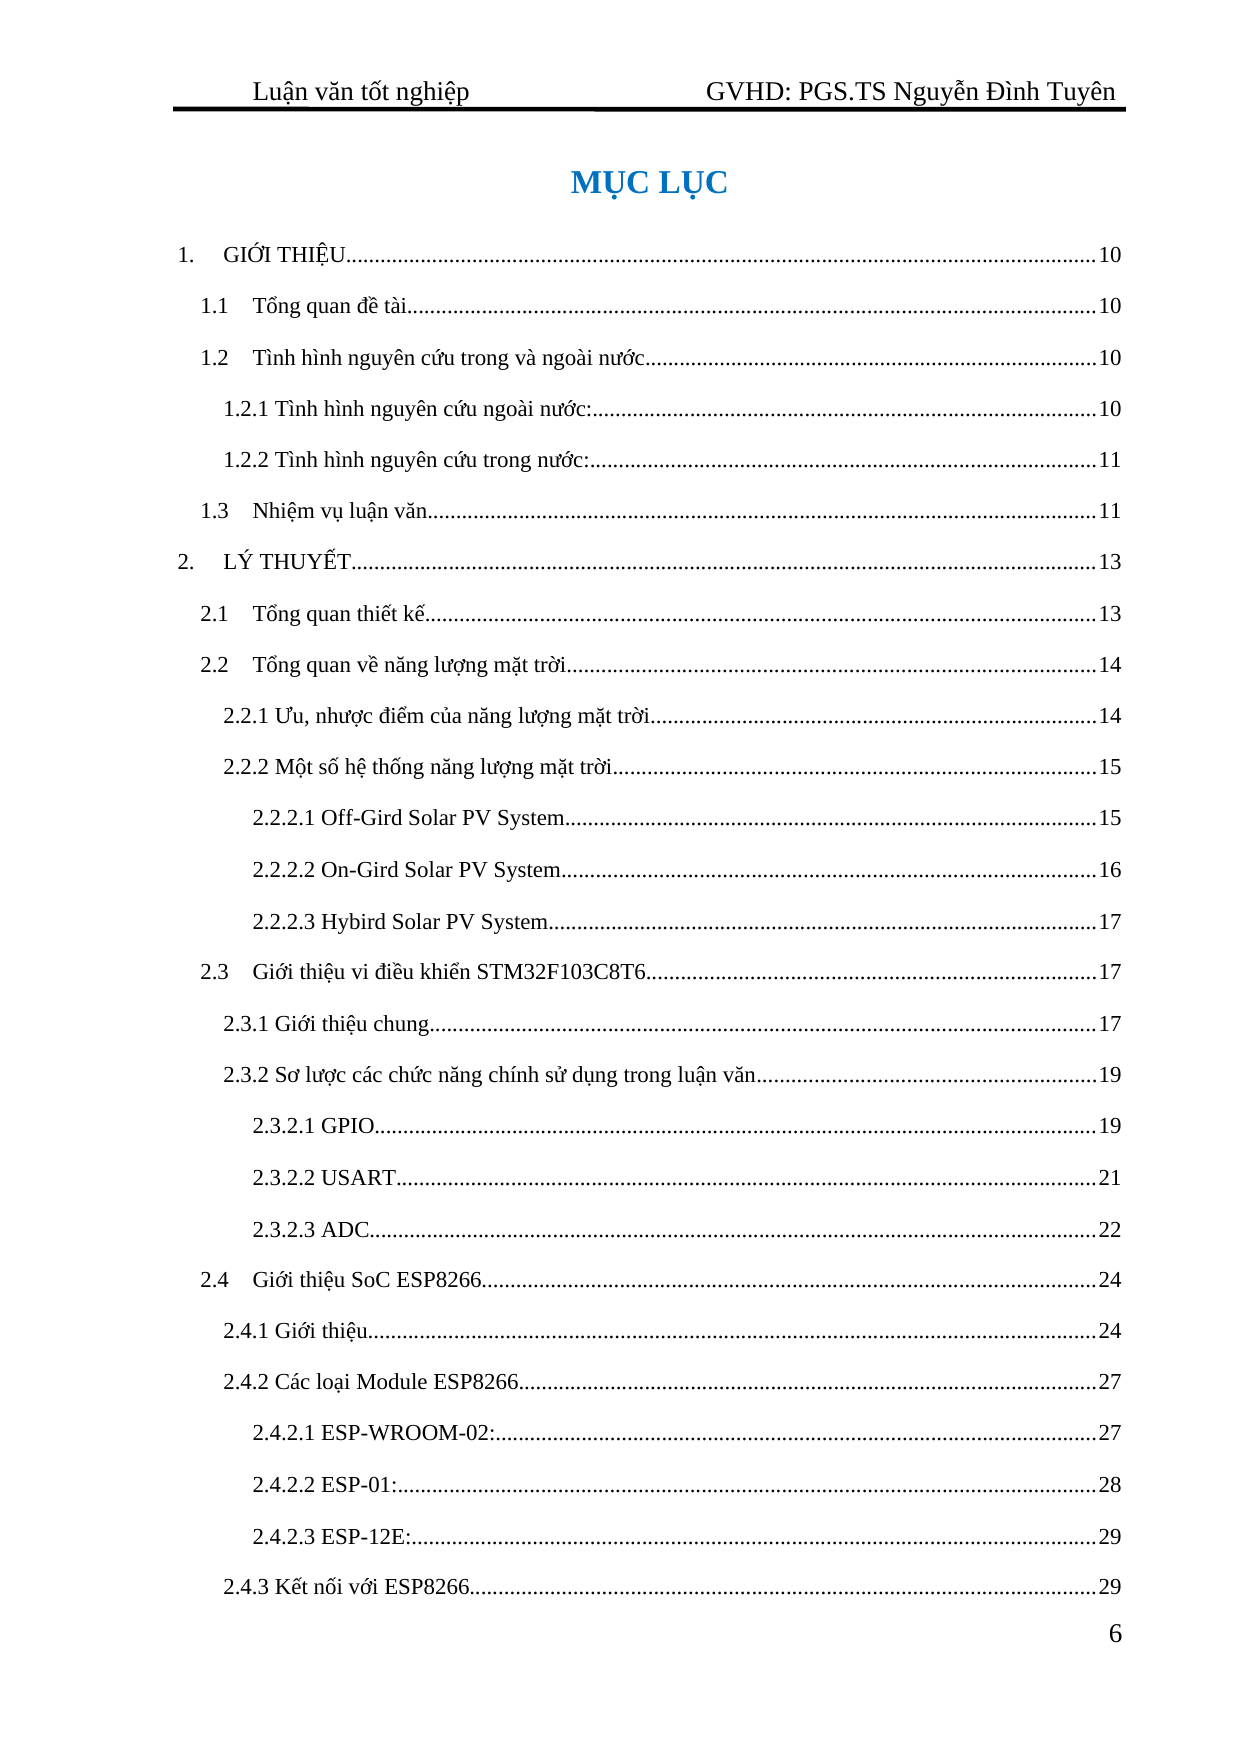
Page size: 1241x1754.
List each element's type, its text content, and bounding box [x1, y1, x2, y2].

text 2.4.3 Kết nối với ESP8266 29 [223, 1573, 1122, 1599]
text 2.3.2.3 ADC 22 [252, 1216, 1122, 1242]
text 1.3 Nhiệm vụ luận văn 11 [200, 497, 1122, 523]
text 2.4.2.2 ESP-01: 28 [252, 1471, 1122, 1497]
text 2.2.1 Ưu, nhược điểm của năng lượng mặt trời 14 [223, 702, 1122, 729]
text 1.2 Tình hình nguyên cứu trong và ngoài nước 10 [200, 343, 1122, 370]
text 1.1 Tổng quan đề tài 10 [200, 292, 1122, 318]
text 2.4.2 Các loại Module ESP8266 27 [223, 1368, 1122, 1394]
text 2.4.1 Giới thiệu 24 [223, 1317, 1122, 1343]
text 2.3.2 Sơ lược các chức năng chính sử dụng trong luận văn 19 [223, 1061, 1122, 1087]
text 2.2.2.1 Off-Gird Solar PV System 15 [252, 804, 1122, 831]
text 2.4 Giới thiệu SoC ESP8266 24 [200, 1266, 1122, 1292]
text 2.2 Tổng quan về năng lượng mặt trời 14 [200, 651, 1122, 677]
text 2.2.2 Một số hệ thống năng lượng mặt trời 15 [223, 753, 1122, 780]
text MỤC LỤC [177, 162, 1122, 201]
text 1.2.2 Tình hình nguyên cứu trong nước: 11 [223, 446, 1122, 472]
text 2.2.2.3 Hybird Solar PV System 17 [252, 908, 1122, 935]
text 2.4.2.3 ESP-12E: 29 [252, 1523, 1122, 1549]
text 2. LÝ THUYẾT 13 [177, 548, 1122, 575]
text 2.2.2.2 On-Gird Solar PV System 16 [252, 856, 1122, 883]
text 1.2.1 Tình hình nguyên cứu ngoài nước: 10 [223, 395, 1122, 421]
text 2.1 Tổng quan thiết kế 13 [200, 600, 1122, 626]
text 2.3 Giới thiệu vi điều khiển STM32F103C8T6 17 [200, 958, 1122, 985]
text 2.3.1 Giới thiệu chung 17 [223, 1010, 1122, 1036]
text 2.4.2.1 ESP-WROOM-02: 27 [252, 1419, 1122, 1445]
text 1. GIỚI THIỆU 10 [177, 241, 1122, 267]
text 2.3.2.1 GPIO 19 [252, 1112, 1122, 1138]
text 2.3.2.2 USART 21 [252, 1164, 1122, 1190]
